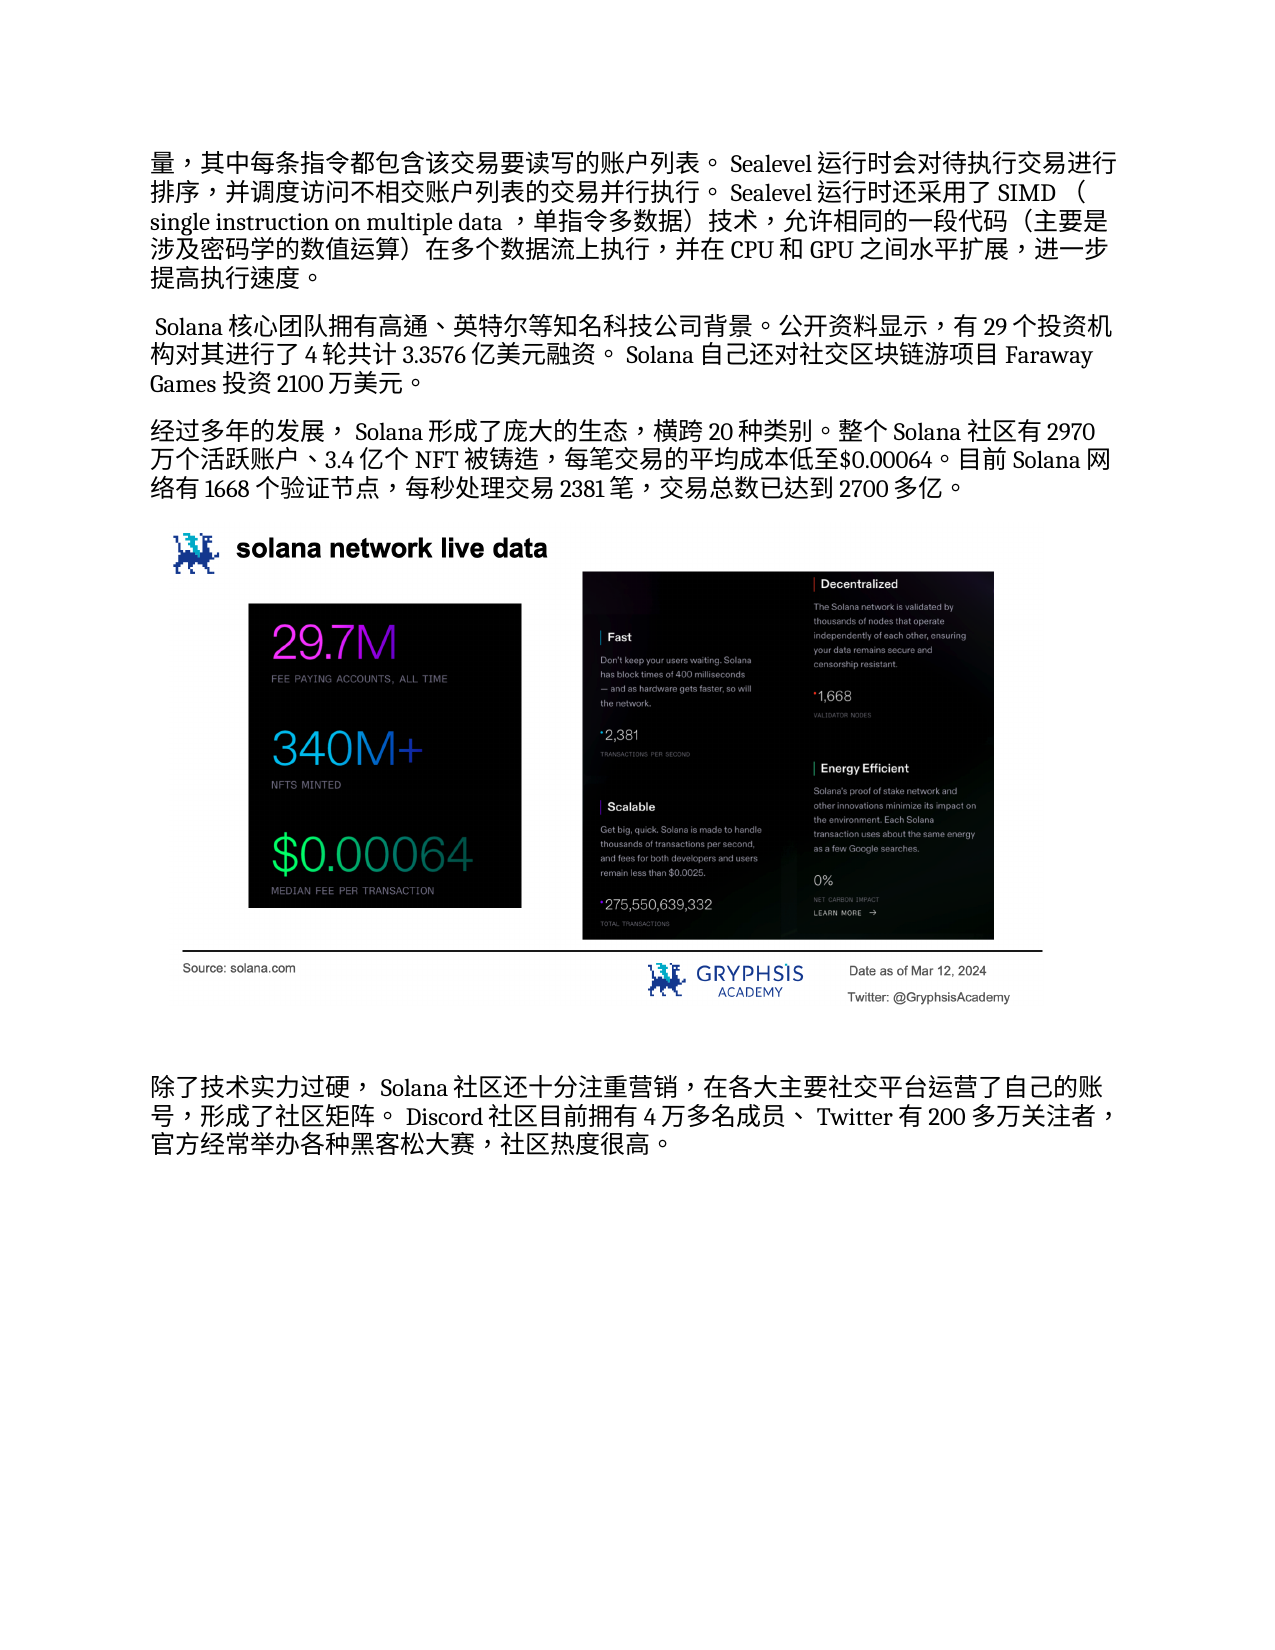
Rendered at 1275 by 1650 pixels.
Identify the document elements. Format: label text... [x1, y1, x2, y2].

text Solana 核心团队拥有高通、英特尔等知名科技公司背景。公开资料显示，有29个投资机构对其进行了4轮共计3.3576亿美元融资。 Solana 自己还对社交区块链游项目 Faraway Games 投资2100万美元。 [150, 312, 1125, 399]
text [150, 150, 1125, 294]
text 经过多年的发展， Solana 形成了庞大的生态，横跨20种类别。整个 Solana 社区有2970万个活跃账户、3.4亿个 NFT 被铸造，每笔交易的平均成本低至$0.00064。目前 Solana 网络有1668个验证节点，每秒处理交易2381笔，交易总数已达到2700多亿。 [150, 417, 1125, 504]
picture [168, 522, 1044, 1006]
text 除了技术实力过硬， Solana 社区还十分注重营销，在各大主要社交平台运营了自己的账号，形成了社区矩阵。 Discord 社区目前拥有4万多名成员、 Twitter 有200多万关注者，官方经常举办各种黑客松大赛，社区热度很高。 [150, 1074, 1125, 1160]
